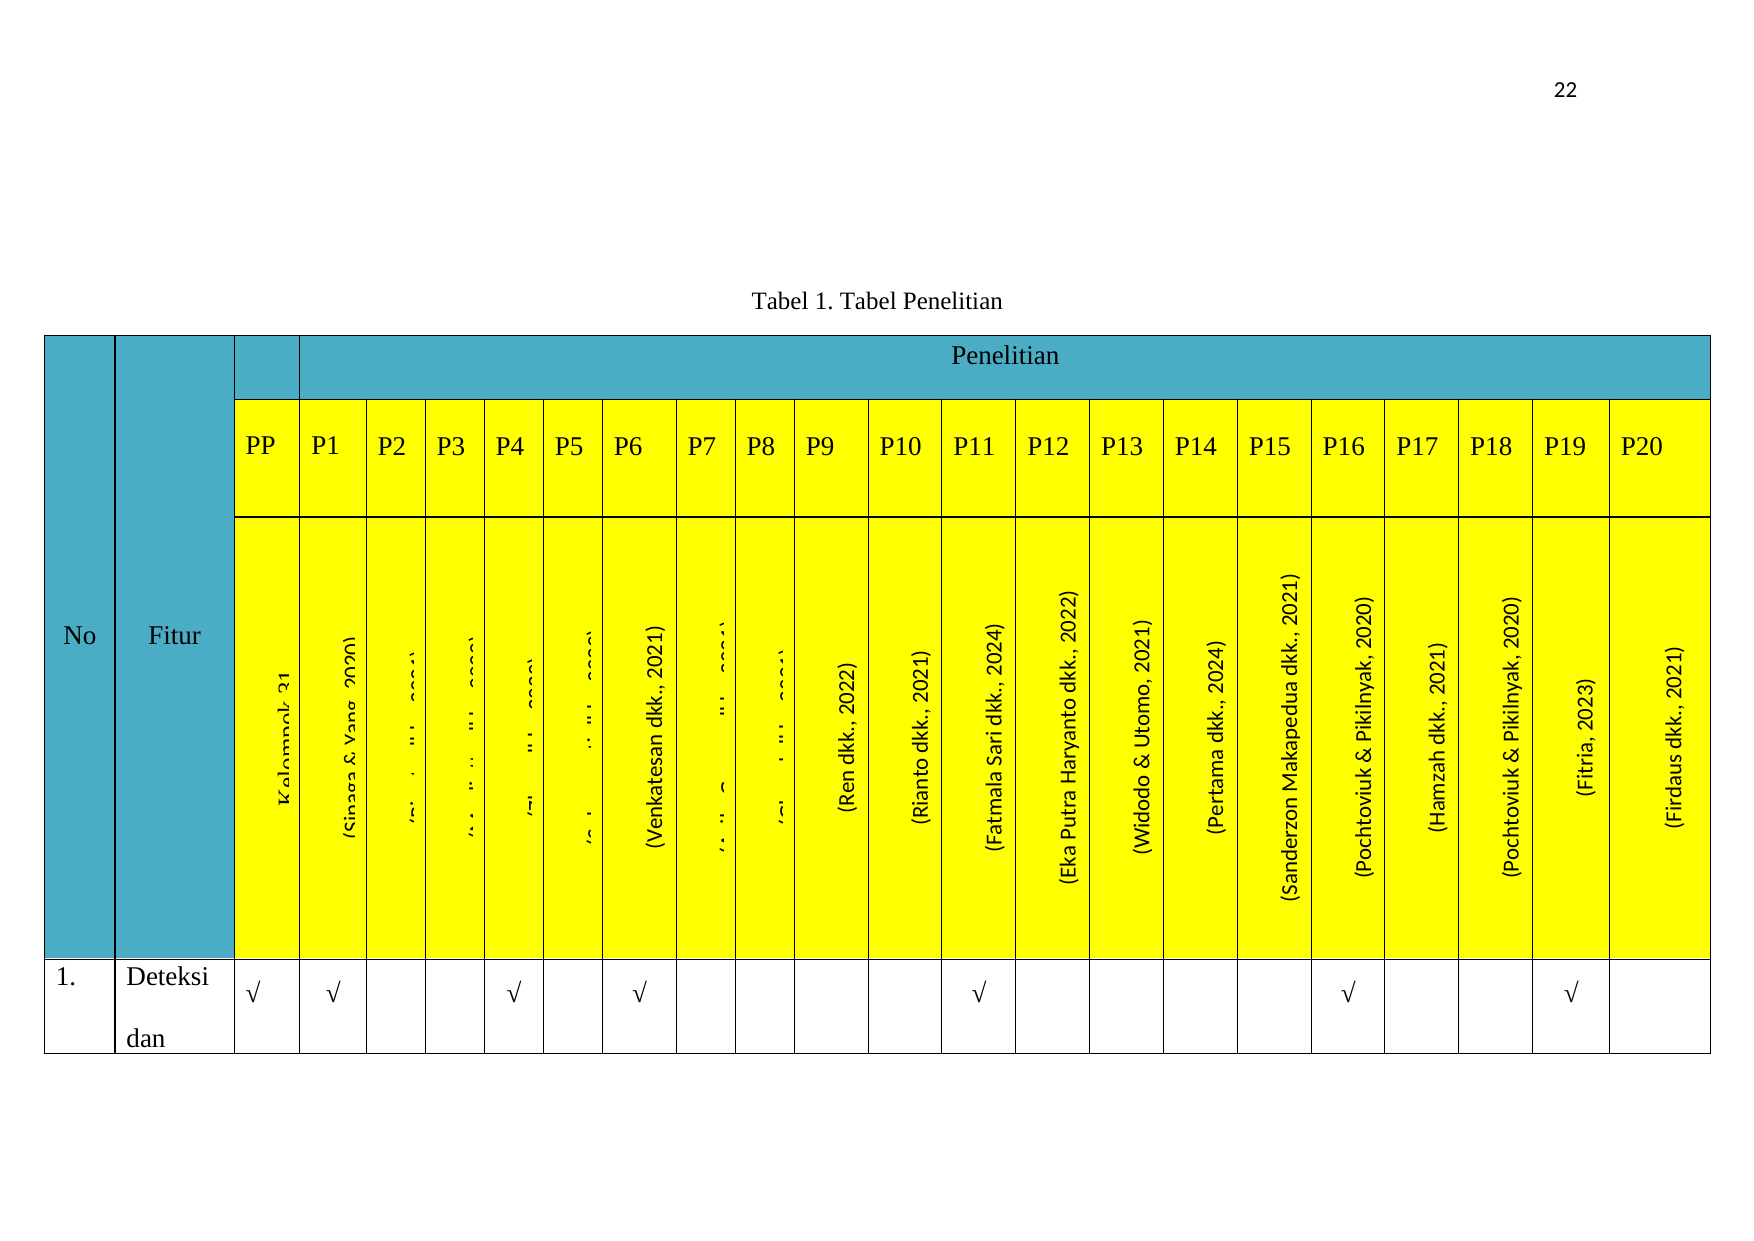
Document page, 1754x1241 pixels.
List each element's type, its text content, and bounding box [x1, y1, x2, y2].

table_cell P4 [485, 400, 543, 516]
table_cell P6 [603, 400, 676, 516]
table_cell √ [485, 960, 543, 1053]
table_cell PP [235, 400, 299, 516]
table_cell P11 [942, 400, 1015, 516]
table_cell [426, 960, 484, 1053]
table_cell P9 [795, 400, 868, 516]
table_cell [869, 960, 941, 1053]
table_cell √ [942, 960, 1015, 1053]
table_cell P7 [677, 400, 735, 516]
table_cell [1238, 960, 1311, 1053]
table_cell √ [1533, 960, 1609, 1053]
table_cell P18 [1459, 400, 1532, 516]
table_cell P16 [1312, 400, 1384, 516]
table_cell [544, 960, 602, 1053]
table_cell [736, 960, 794, 1053]
table_header Penelitian [300, 336, 1710, 399]
table_header No [45, 336, 114, 958]
table_cell Kelompok 31 [235, 518, 299, 958]
text Tabel 1. Tabel Penelitian [177, 286, 1577, 314]
table_cell [1164, 960, 1237, 1053]
table_header [235, 336, 299, 399]
table_cell P2 [367, 400, 425, 516]
table_cell P15 [1238, 400, 1311, 516]
table_cell P19 [1533, 400, 1609, 516]
table_cell P14 [1164, 400, 1237, 516]
table_cell P13 [1090, 400, 1163, 516]
table_cell P1 [300, 400, 366, 516]
table_cell P17 [1385, 400, 1458, 516]
table_cell [367, 960, 425, 1053]
table_cell √ [1312, 960, 1384, 1053]
table_cell P3 [426, 400, 484, 516]
table_cell P20 [1610, 400, 1710, 516]
table_cell 1. [45, 960, 114, 1053]
table_cell P10 [869, 400, 941, 516]
table_cell P8 [736, 400, 794, 516]
table_cell √ [235, 960, 299, 1053]
table_cell [1016, 960, 1089, 1053]
table_cell P5 [544, 400, 602, 516]
table_header Fitur [116, 336, 234, 958]
table_cell [1610, 960, 1710, 1053]
table_cell P12 [1016, 400, 1089, 516]
table_cell [1385, 960, 1458, 1053]
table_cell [116, 960, 234, 1053]
table_cell √ [603, 960, 676, 1053]
table_cell √ [300, 960, 366, 1053]
table_cell [795, 960, 868, 1053]
table_cell [1459, 960, 1532, 1053]
table_cell [1090, 960, 1163, 1053]
table_cell [677, 960, 735, 1053]
